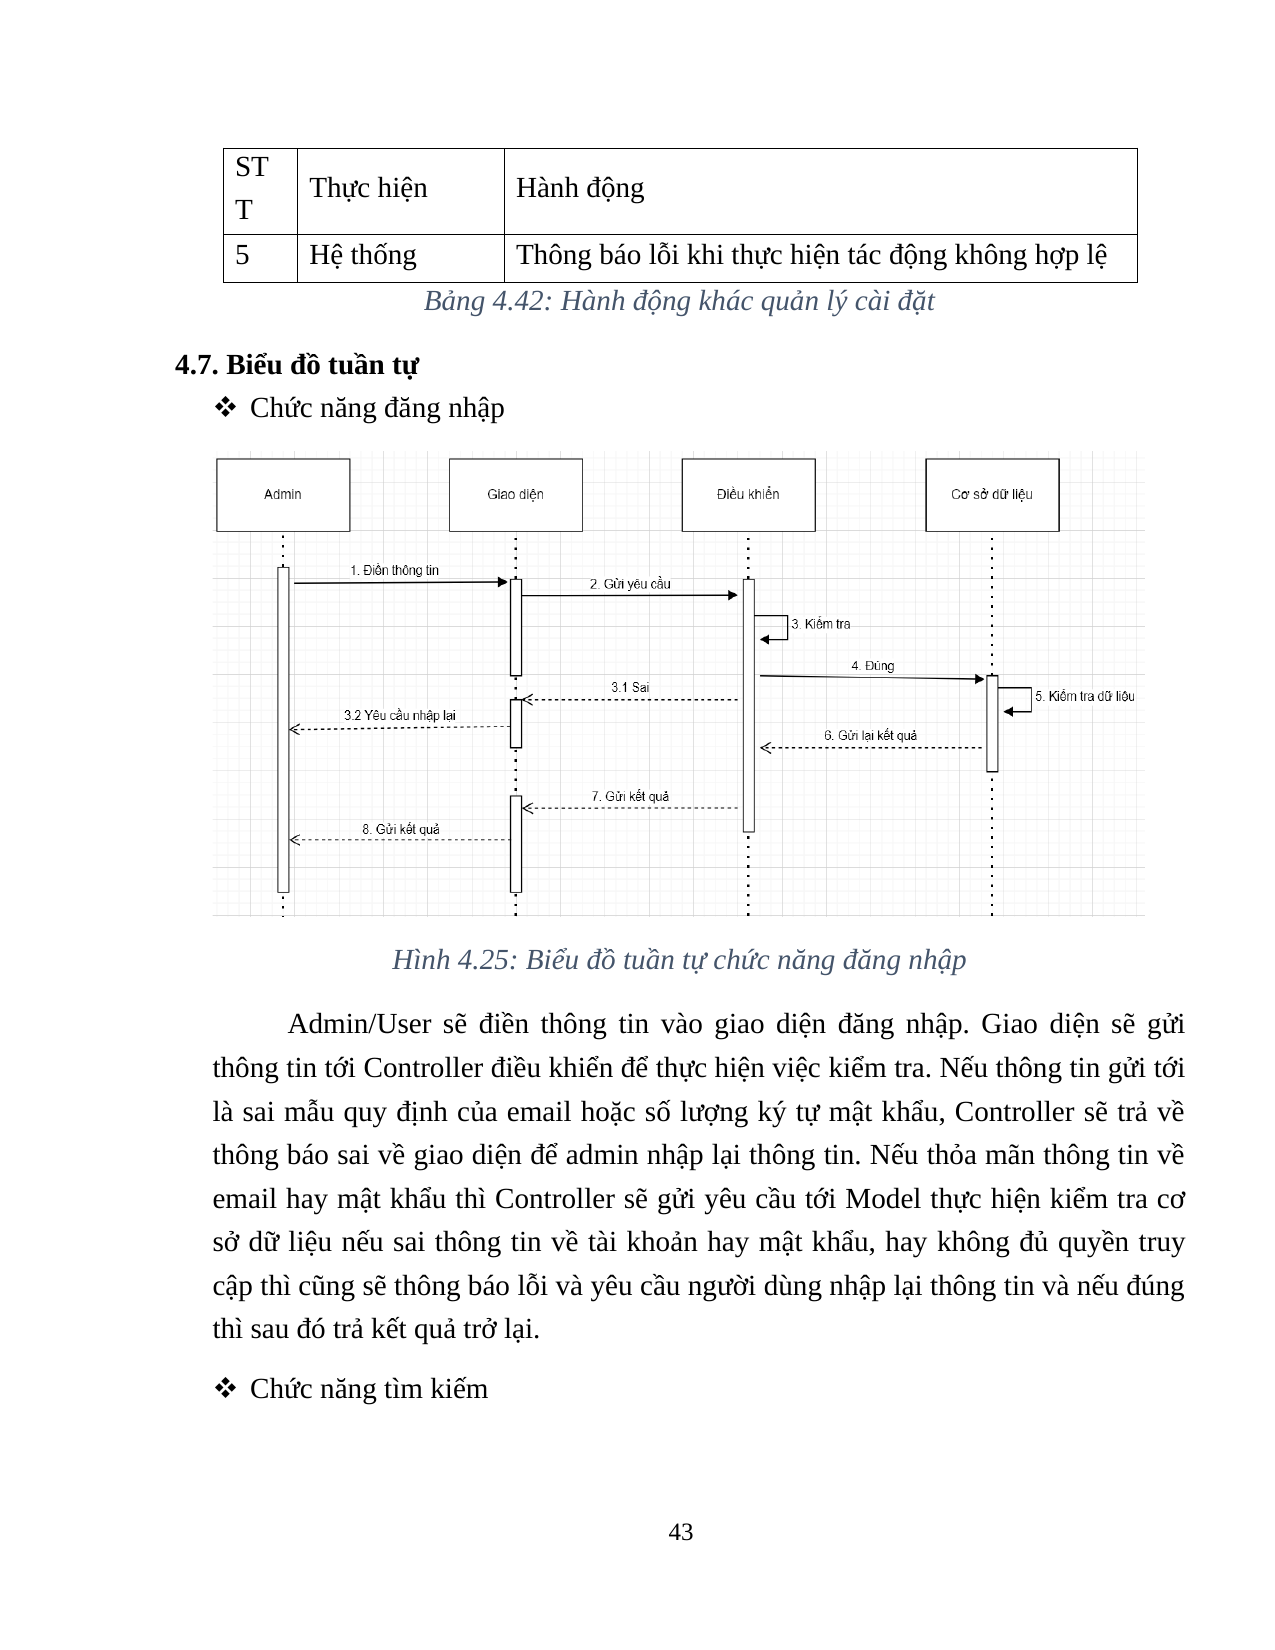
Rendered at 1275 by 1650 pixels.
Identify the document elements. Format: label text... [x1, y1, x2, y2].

table_header Hành động [505, 149, 1137, 234]
subtitle 4.7. Biểu đồ tuần tự [175, 347, 1186, 381]
table_cell Thông báo lỗi khi thực hiện tác động không hợp lệ [505, 235, 1137, 282]
list Chức năng tìm kiếm [212, 1372, 1186, 1405]
list Chức năng đăng nhập [212, 391, 1186, 424]
picture [212, 451, 1145, 917]
text Hình 4.25: Biểu đồ tuần tự chức năng đăng nhập [175, 942, 1186, 976]
text Admin/User sẽ điền thông tin vào giao diện đăng nhập. Giao diện sẽ gửi thông tin tới Controller điều khiển để thực hiện việc kiểm tra. Nếu thông tin gửi tới là sai mẫu quy định của email hoặc số lượng ký tự mật khẩu, Controller sẽ trả về thông báo sai về giao diện để admin nhập lại thông tin. Nếu thỏa mãn thông tin về email hay mật khẩu thì Controller sẽ gửi yêu cầu tới Model thực hiện kiểm tra cơ sở dữ liệu nếu sai thông tin về tài khoản hay mật khẩu, hay không đủ quyền truy cập thì cũng sẽ thông báo lỗi và yêu cầu người dùng nhập lại thông tin và nếu đúng thì sau đó trả kết quả trở lại. [212, 1007, 1186, 1345]
table_header Thực hiện [298, 149, 504, 234]
table_cell 5 [224, 235, 297, 282]
table_cell Hệ thống [298, 235, 504, 282]
text Bảng 4.42: Hành động khác quản lý cài đặt [175, 283, 1186, 316]
table_header STT [224, 149, 297, 234]
